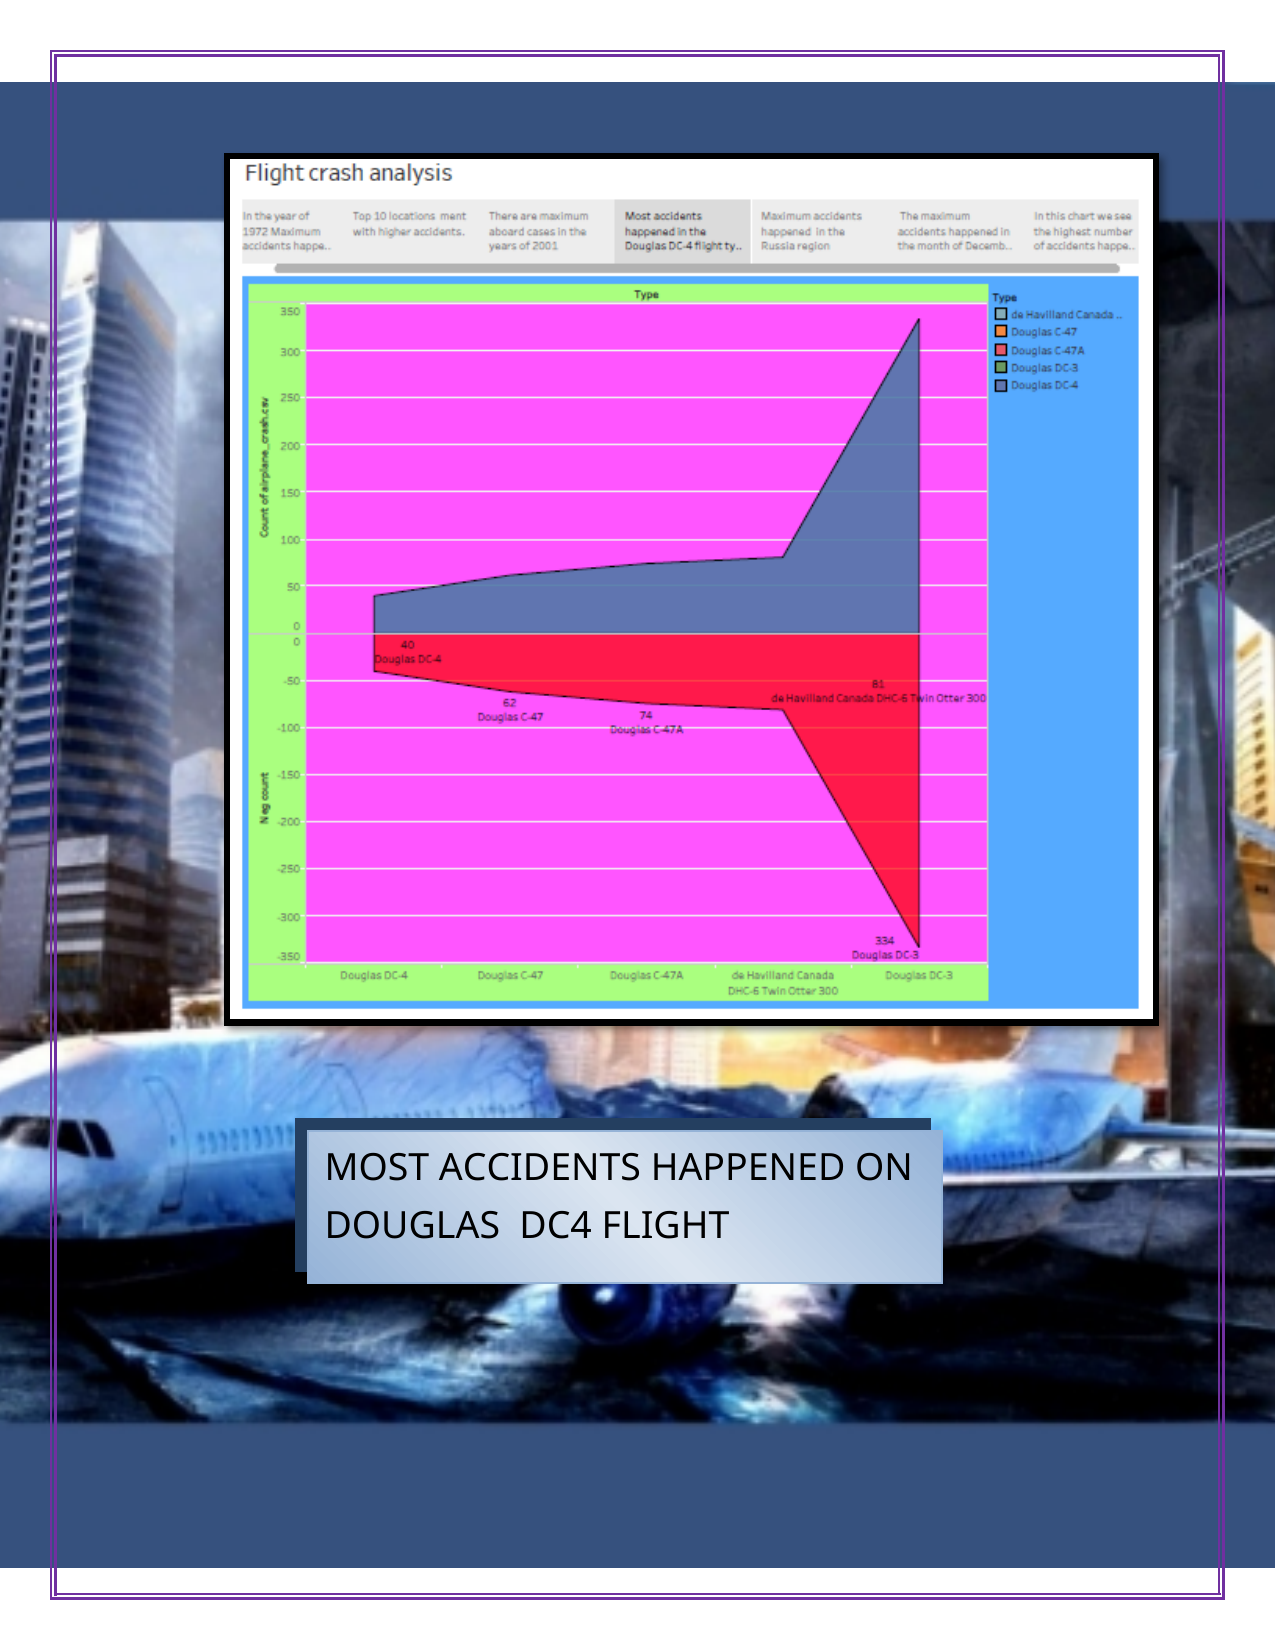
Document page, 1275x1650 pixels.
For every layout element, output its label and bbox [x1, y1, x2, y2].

picture [57, 82, 1218, 1568]
picture [0, 82, 50, 1568]
picture [1225, 82, 1275, 1568]
